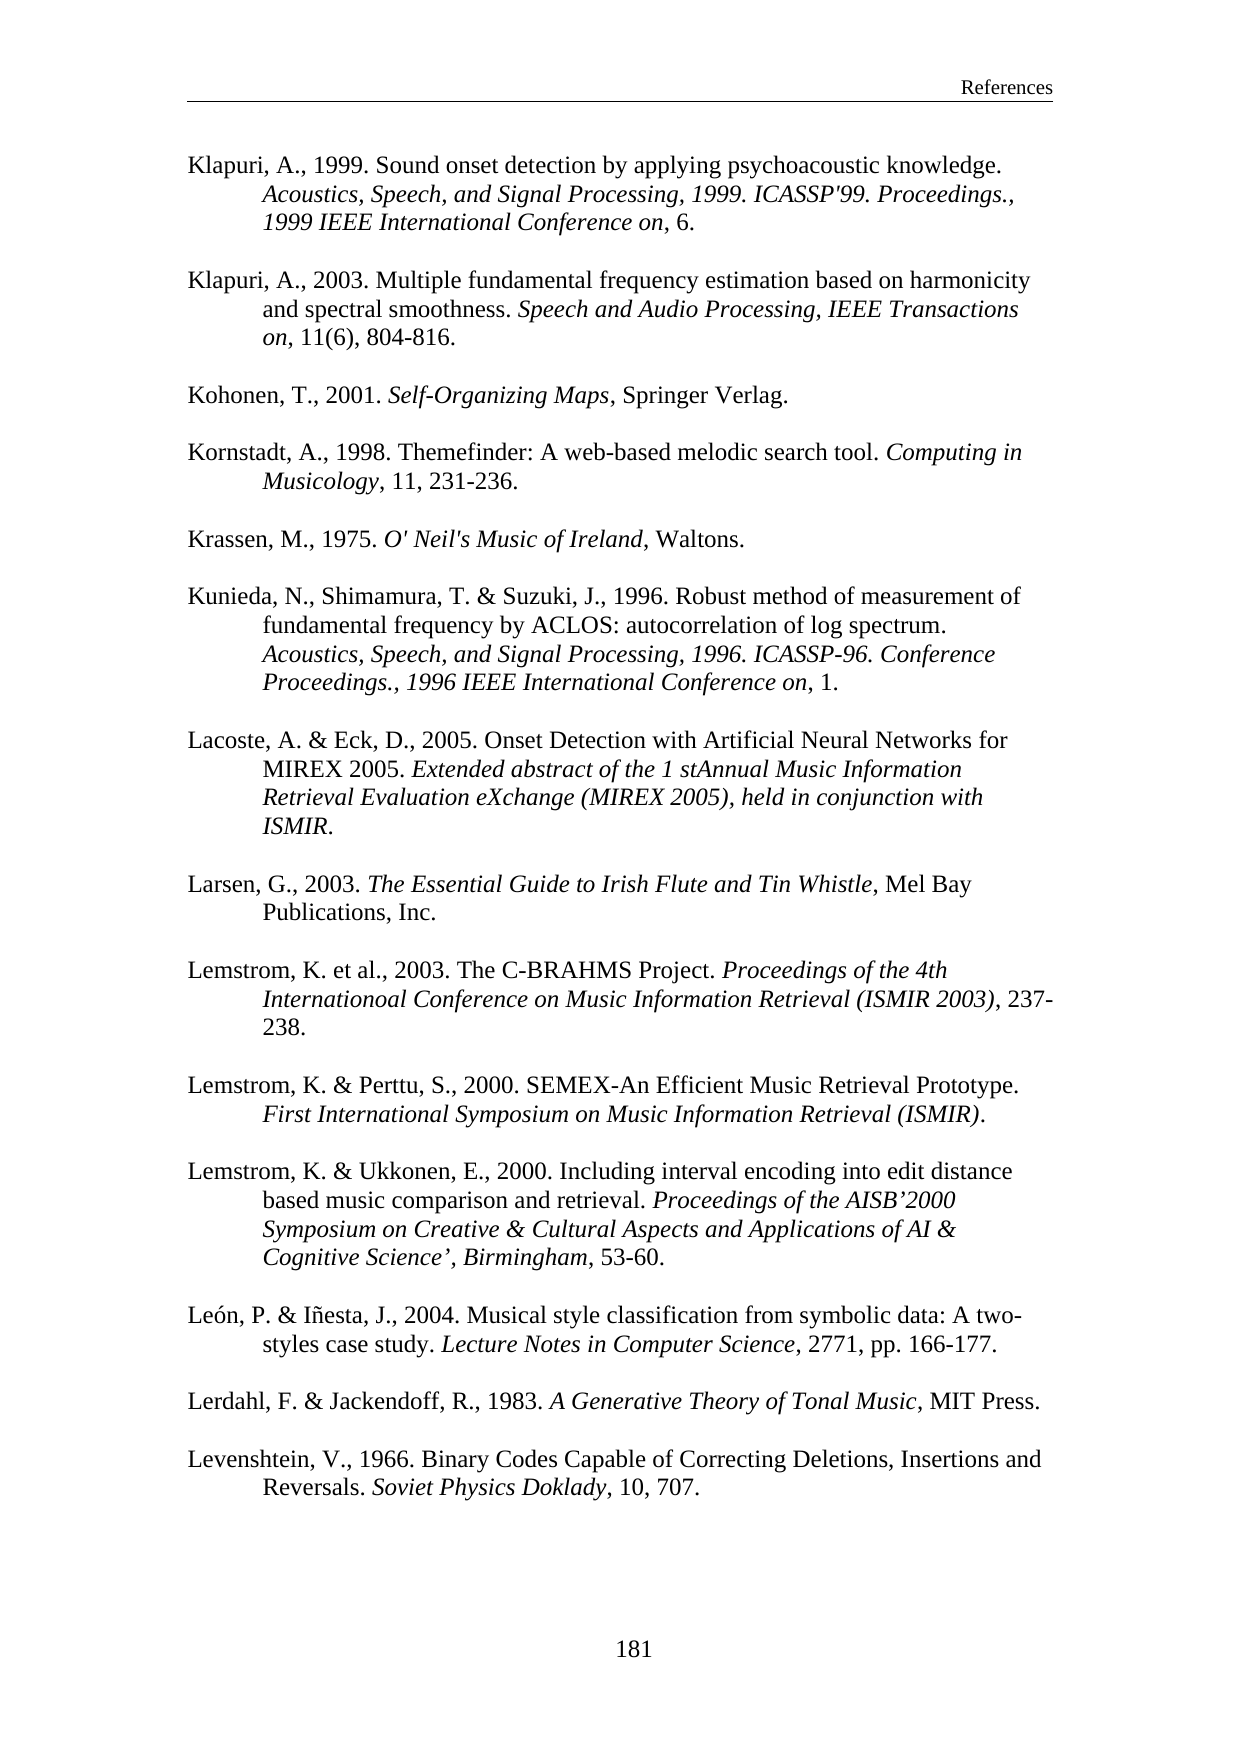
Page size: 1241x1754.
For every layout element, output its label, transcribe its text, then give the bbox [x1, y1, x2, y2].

text Lacoste, A. & Eck, D., 2005. Onset Detection with Artificial Neural Networks for MIREX 2005. Extended abstract of the 1 stAnnual Music Information Retrieval Evaluation eXchange (MIREX 2005), held in conjunction with ISMIR. [187, 725, 1053, 840]
text León, P. & Iñesta, J., 2004. Musical style classification from symbolic data: A two-styles case study. Lecture Notes in Computer Science, 2771, pp. 166-177. [187, 1300, 1053, 1357]
text Lemstrom, K. & Perttu, S., 2000. SEMEX-An Efficient Music Retrieval Prototype. First International Symposium on Music Information Retrieval (ISMIR). [187, 1070, 1053, 1127]
text Kunieda, N., Shimamura, T. & Suzuki, J., 1996. Robust method of measurement of fundamental frequency by ACLOS: autocorrelation of log spectrum. Acoustics, Speech, and Signal Processing, 1996. ICASSP-96. Conference Proceedings., 1996 IEEE International Conference on, 1. [187, 581, 1053, 696]
text Lerdahl, F. & Jackendoff, R., 1983. A Generative Theory of Tonal Music, MIT Press. [187, 1386, 1053, 1415]
text Levenshtein, V., 1966. Binary Codes Capable of Correcting Deletions, Insertions and Reversals. Soviet Physics Doklady, 10, 707. [187, 1444, 1053, 1501]
text Klapuri, A., 2003. Multiple fundamental frequency estimation based on harmonicity and spectral smoothness. Speech and Audio Processing, IEEE Transactions on, 11(6), 804-816. [187, 265, 1053, 351]
text Kohonen, T., 2001. Self-Organizing Maps, Springer Verlag. [187, 380, 1053, 409]
text Lemstrom, K. et al., 2003. The C-BRAHMS Project. Proceedings of the 4th Internationoal Conference on Music Information Retrieval (ISMIR 2003), 237-238. [187, 955, 1053, 1041]
text Krassen, M., 1975. O' Neil's Music of Ireland, Waltons. [187, 524, 1053, 552]
text Larsen, G., 2003. The Essential Guide to Irish Flute and Tin Whistle, Mel Bay Publications, Inc. [187, 869, 1053, 926]
text Lemstrom, K. & Ukkonen, E., 2000. Including interval encoding into edit distance based music comparison and retrieval. Proceedings of the AISB’2000 Symposium on Creative & Cultural Aspects and Applications of AI & Cognitive Science’, Birmingham, 53-60. [187, 1156, 1053, 1271]
text Kornstadt, A., 1998. Themefinder: A web-based melodic search tool. Computing in Musicology, 11, 231-236. [187, 437, 1053, 495]
text Klapuri, A., 1999. Sound onset detection by applying psychoacoustic knowledge. Acoustics, Speech, and Signal Processing, 1999. ICASSP'99. Proceedings., 1999 IEEE International Conference on, 6. [187, 150, 1053, 236]
